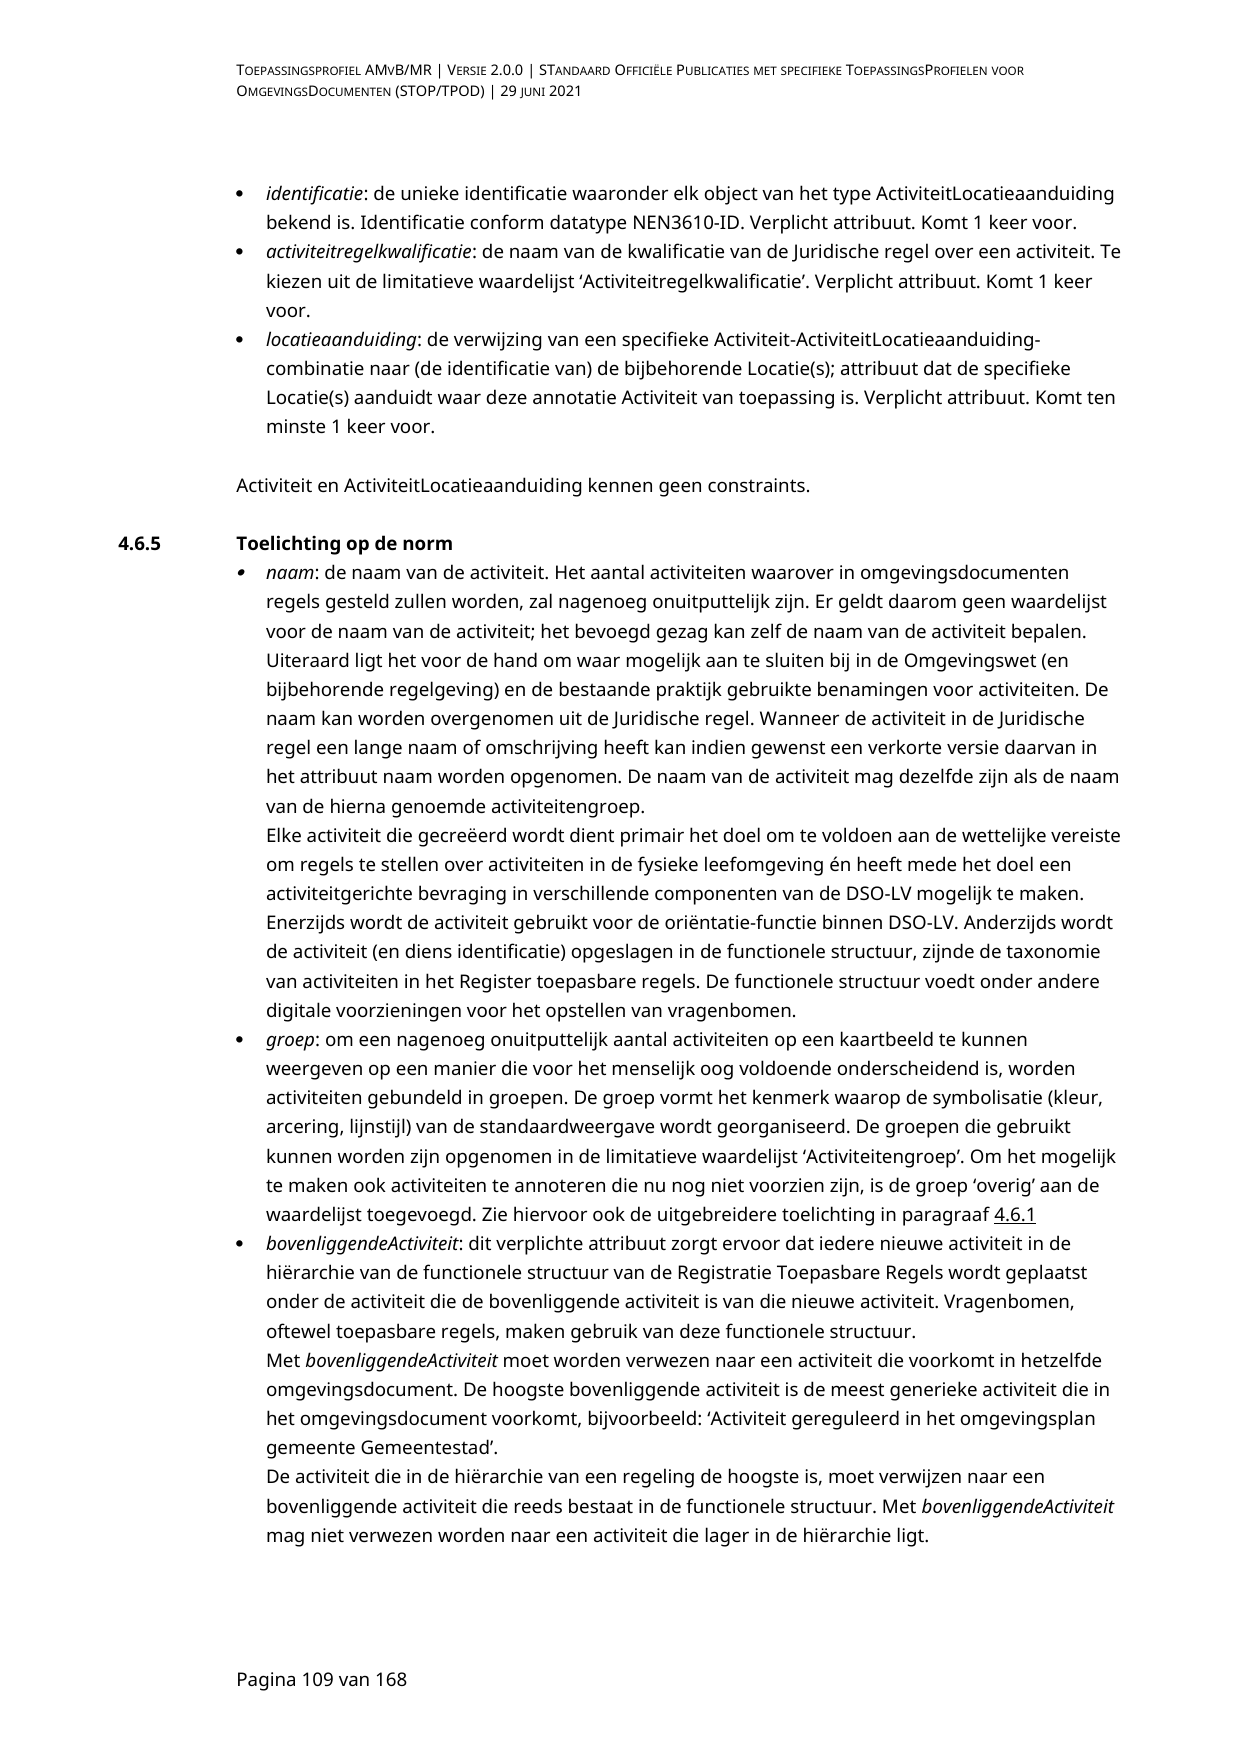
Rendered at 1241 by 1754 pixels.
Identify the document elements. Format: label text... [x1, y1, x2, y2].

text activiteitregelkwalificatie: de naam van de kwalificatie van de Juridische regel over een activiteit. Te kiezen uit de limitatieve waardelijst ‘Activiteitregelkwalificatie’. Verplicht attribuut. Komt 1 keer voor. [236, 236, 1122, 323]
subtitle Toelichting op de norm [118, 527, 1122, 556]
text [236, 1227, 1122, 1548]
text naam: de naam van de activiteit. Het aantal activiteiten waarover in omgevingsdocumenten regels gesteld zullen worden, zal nagenoeg onuitputtelijk zijn. Er geldt daarom geen waardelijst voor de naam van de activiteit; het bevoegd gezag kan zelf de naam van de activiteit bepalen. Uiteraard ligt het voor de hand om waar mogelijk aan te sluiten bij in de Omgevingswet (en bijbehorende regelgeving) en de bestaande praktijk gebruikte benamingen voor activiteiten. De naam kan worden overgenomen uit de Juridische regel. Wanneer de activiteit in de Juridische regel een lange naam of omschrijving heeft kan indien gewenst een verkorte versie daarvan in het attribuut naam worden opgenomen. De naam van de activiteit mag dezelfde zijn als de naam van de hierna genoemde activiteitengroep. Elke activiteit die gecreëerd wordt dient primair het doel om te voldoen aan de wettelijke vereiste om regels te stellen over activiteiten in de fysieke leefomgeving én heeft mede het doel een activiteitgerichte bevraging in verschillende componenten van de DSO-LV mogelijk te maken. Enerzijds wordt de activiteit gebruikt voor de oriëntatie-functie binnen DSO-LV. Anderzijds wordt de activiteit (en diens identificatie) opgeslagen in de functionele structuur, zijnde de taxonomie van activiteiten in het Register toepasbare regels. De functionele structuur voedt onder andere digitale voorzieningen voor het opstellen van vragenbomen. [236, 556, 1122, 1023]
text Activiteit en ActiviteitLocatieaanduiding kennen geen constraints. [236, 469, 1122, 498]
text groep: om een nagenoeg onuitputtelijk aantal activiteiten op een kaartbeeld te kunnen weergeven op een manier die voor het menselijk oog voldoende onderscheidend is, worden activiteiten gebundeld in groepen. De groep vormt het kenmerk waarop de symbolisatie (kleur, arcering, lijnstijl) van de standaardweergave wordt georganiseerd. De groepen die gebruikt kunnen worden zijn opgenomen in de limitatieve waardelijst ‘Activiteitengroep’. Om het mogelijk te maken ook activiteiten te annoteren die nu nog niet voorzien zijn, is de groep ‘overig’ aan de waardelijst toegevoegd. Zie hiervoor ook de uitgebreidere toelichting in paragraaf 7.6.1 [236, 1023, 1122, 1227]
text identificatie: de unieke identificatie waaronder elk object van het type ActiviteitLocatieaanduiding bekend is. Identificatie conform datatype NEN3610-ID. Verplicht attribuut. Komt 1 keer voor. [236, 177, 1122, 236]
text locatieaanduiding: de verwijzing van een specifieke Activiteit-ActiviteitLocatieaanduiding-combinatie naar (de identificatie van) de bijbehorende Locatie(s); attribuut dat de specifieke Locatie(s) aanduidt waar deze annotatie Activiteit van toepassing is. Verplicht attribuut. Komt ten minste 1 keer voor. [236, 323, 1122, 440]
